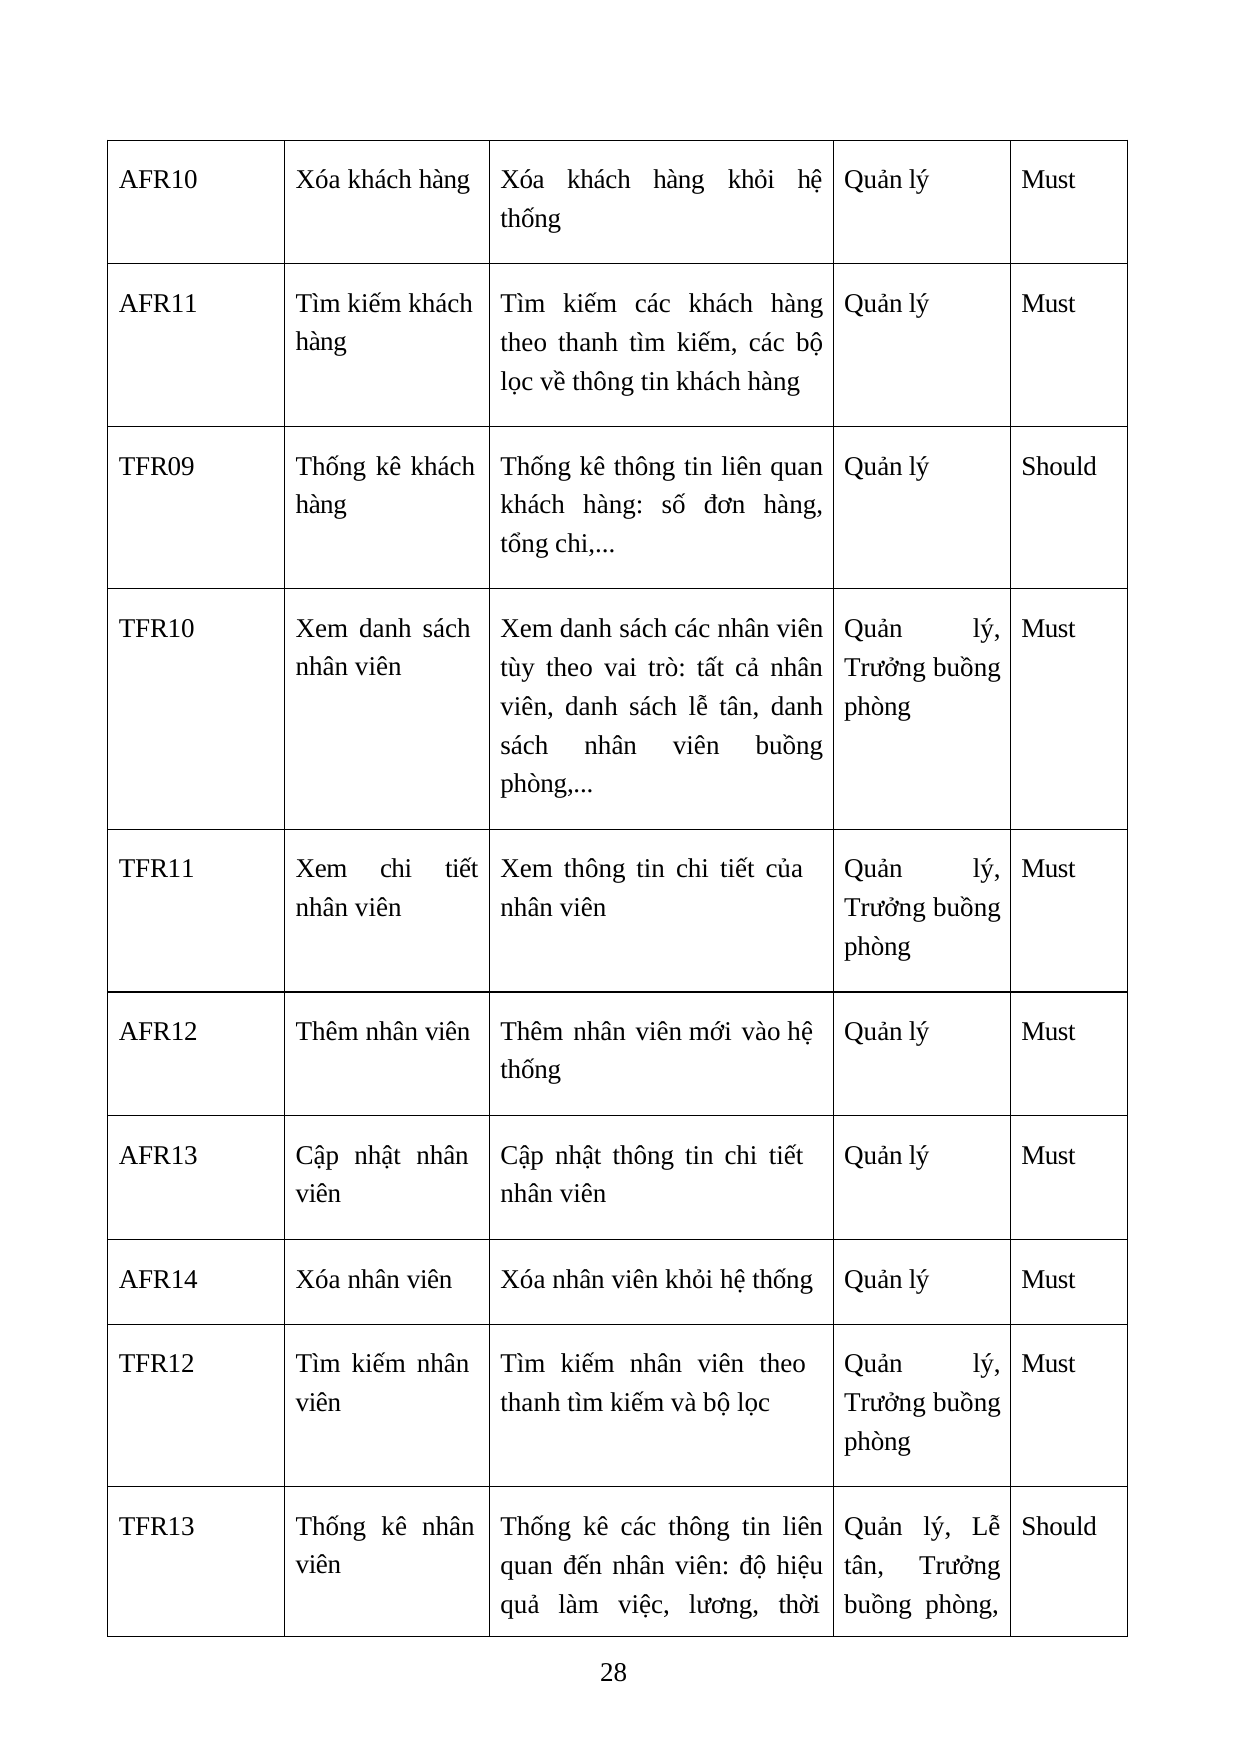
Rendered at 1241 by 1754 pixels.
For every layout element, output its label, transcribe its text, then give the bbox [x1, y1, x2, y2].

table_cell Must [1011, 830, 1127, 991]
table_cell TFR13 [108, 1487, 284, 1636]
table_cell Quản lý, Trưởng buồng phòng [834, 1325, 1010, 1486]
table_cell Must [1011, 1240, 1127, 1323]
table_cell Quản lý, Trưởng buồng phòng [834, 589, 1010, 829]
table_cell AFR12 [108, 993, 284, 1115]
table_cell Xóa nhân viên [285, 1240, 489, 1323]
table_cell AFR11 [108, 264, 284, 426]
table_header Quản lý [834, 141, 1010, 263]
table_cell TFR09 [108, 427, 284, 588]
table_cell Must [1011, 993, 1127, 1115]
table_cell Xóa nhân viên khỏi hệ thống [490, 1240, 833, 1323]
table_cell Should [1011, 427, 1127, 588]
table_cell Should [1011, 1487, 1127, 1636]
table_cell Quản lý [834, 993, 1010, 1115]
table_cell Tìm kiếm khách hàng [285, 264, 489, 426]
table_cell Must [1011, 1116, 1127, 1239]
table_header AFR10 [108, 141, 284, 263]
table_cell Must [1011, 1325, 1127, 1486]
table_cell Thống kê các thông tin liên quan đến nhân viên: độ hiệu quả làm việc, lương, thời [490, 1487, 833, 1636]
table_cell Must [1011, 264, 1127, 426]
table_cell Quản lý [834, 264, 1010, 426]
table_cell AFR14 [108, 1240, 284, 1323]
table_cell Tìm kiếm nhân viên [285, 1325, 489, 1486]
table_cell Thống kê thông tin liên quan khách hàng: số đơn hàng, tổng chi,... [490, 427, 833, 588]
table_cell TFR10 [108, 589, 284, 829]
table_cell Must [1011, 589, 1127, 829]
table_cell Thống kê khách hàng [285, 427, 489, 588]
table_cell Thêm nhân viên [285, 993, 489, 1115]
table_cell Quản lý, Lễ tân, Trưởng buồng phòng, [834, 1487, 1010, 1636]
table_cell Quản lý [834, 427, 1010, 588]
table_cell Tìm kiếm các khách hàng theo thanh tìm kiếm, các bộ lọc về thông tin khách hàng [490, 264, 833, 426]
table_cell Quản lý, Trưởng buồng phòng [834, 830, 1010, 991]
table_cell Thêm nhân viên mới vào hệ thống [490, 993, 833, 1115]
table_cell TFR11 [108, 830, 284, 991]
table_header Must [1011, 141, 1127, 263]
table_cell AFR13 [108, 1116, 284, 1239]
table_header Xóa khách hàng khỏi hệ thống [490, 141, 833, 263]
table_cell Xem thông tin chi tiết của nhân viên [490, 830, 833, 991]
table_cell Cập nhật thông tin chi tiết nhân viên [490, 1116, 833, 1239]
table_cell Xem chi tiết nhân viên [285, 830, 489, 991]
table_cell TFR12 [108, 1325, 284, 1486]
table_header Xóa khách hàng [285, 141, 489, 263]
table_cell Tìm kiếm nhân viên theo thanh tìm kiếm và bộ lọc [490, 1325, 833, 1486]
table_cell Quản lý [834, 1116, 1010, 1239]
table_cell Quản lý [834, 1240, 1010, 1323]
table_cell Thống kê nhân viên [285, 1487, 489, 1636]
table_cell Xem danh sách nhân viên [285, 589, 489, 829]
table_cell Cập nhật nhân viên [285, 1116, 489, 1239]
table_cell Xem danh sách các nhân viên tùy theo vai trò: tất cả nhân viên, danh sách lễ tân, danh sách nhân viên buồng phòng,... [490, 589, 833, 829]
